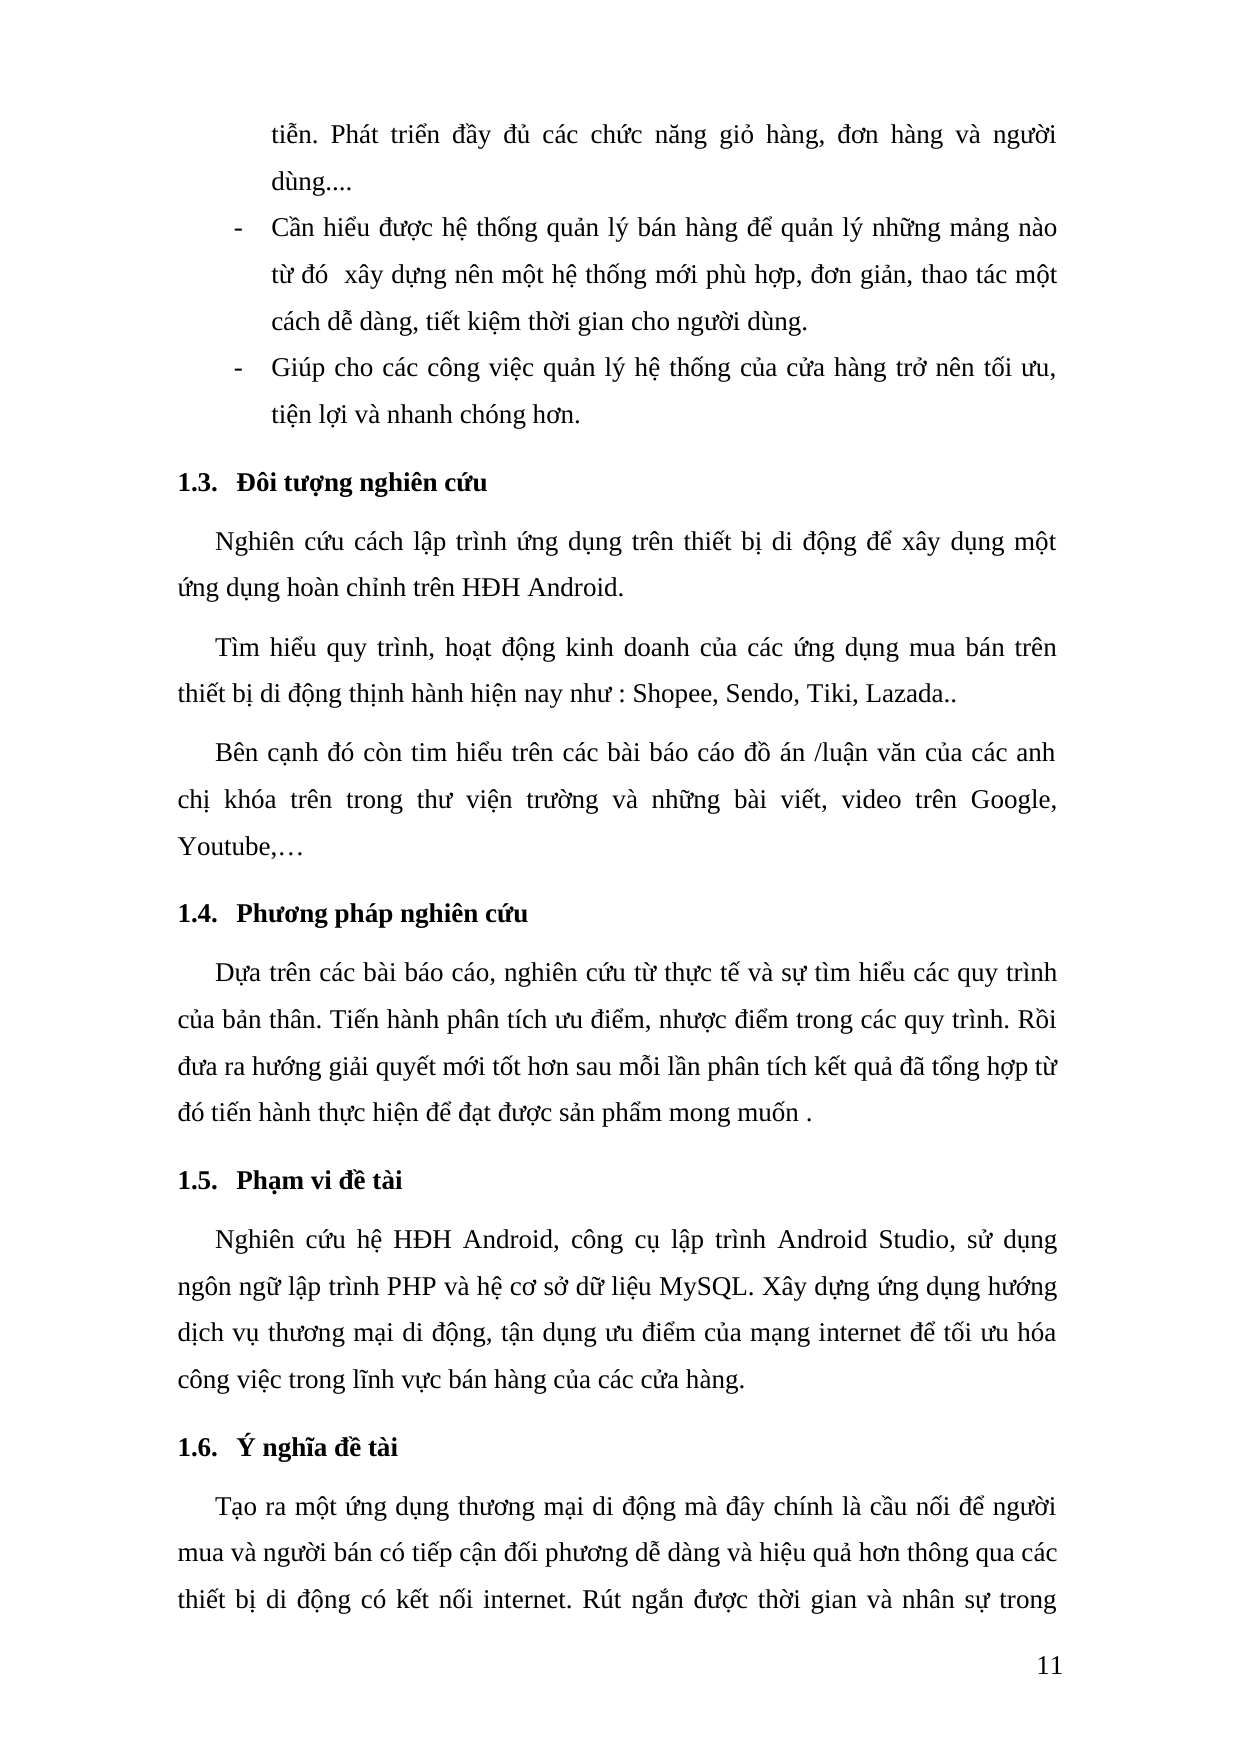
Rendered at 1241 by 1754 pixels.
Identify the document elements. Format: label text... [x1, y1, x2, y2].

subtitle Ý nghĩa đề tài [177, 1431, 1063, 1462]
subtitle Đôi tượng nghiên cứu [177, 466, 1063, 497]
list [233, 118, 1058, 196]
list Giúp cho các công việc quản lý hệ thống của cửa hàng trở nên tối ưu, tiện lợi và nhanh chóng hơn. [233, 351, 1058, 429]
text Nghiên cứu cách lập trình ứng dụng trên thiết bị di động để xây dụng một ứng dụng hoàn chỉnh trên HĐH Android. [177, 525, 1058, 603]
text Nghiên cứu hệ HĐH Android, công cụ lập trình Android Studio, sử dụng ngôn ngữ lập trình PHP và hệ cơ sở dữ liệu MySQL. Xây dựng ứng dụng hướng dịch vụ thương mại di động, tận dụng ưu điểm của mạng internet để tối ưu hóa công việc trong lĩnh vực bán hàng của các cửa hàng. [177, 1223, 1058, 1394]
list Cần hiểu được hệ thống quản lý bán hàng để quản lý những mảng nào từ đó xây dựng nên một hệ thống mới phù hợp, đơn giản, thao tác một cách dễ dàng, tiết kiệm thời gian cho người dùng. [233, 211, 1058, 336]
text Dựa trên các bài báo cáo, nghiên cứu từ thực tế và sự tìm hiểu các quy trình của bản thân. Tiến hành phân tích ưu điểm, nhược điểm trong các quy trình. Rồi đưa ra hướng giải quyết mới tốt hơn sau mỗi lần phân tích kết quả đã tổng hợp từ đó tiến hành thực hiện để đạt được sản phẩm mong muốn . [177, 956, 1058, 1128]
subtitle Phạm vi đề tài [177, 1164, 1063, 1195]
text Tìm hiểu quy trình, hoạt động kinh doanh của các ứng dụng mua bán trên thiết bị di động thịnh hành hiện nay như : Shopee, Sendo, Tiki, Lazada.. [177, 631, 1058, 708]
subtitle Phương pháp nghiên cứu [177, 897, 1063, 928]
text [177, 1490, 1058, 1614]
text Bên cạnh đó còn tim hiểu trên các bài báo cáo đồ án /luận văn của các anh chị khóa trên trong thư viện trường và những bài viết, video trên Google, Youtube,… [177, 736, 1058, 861]
